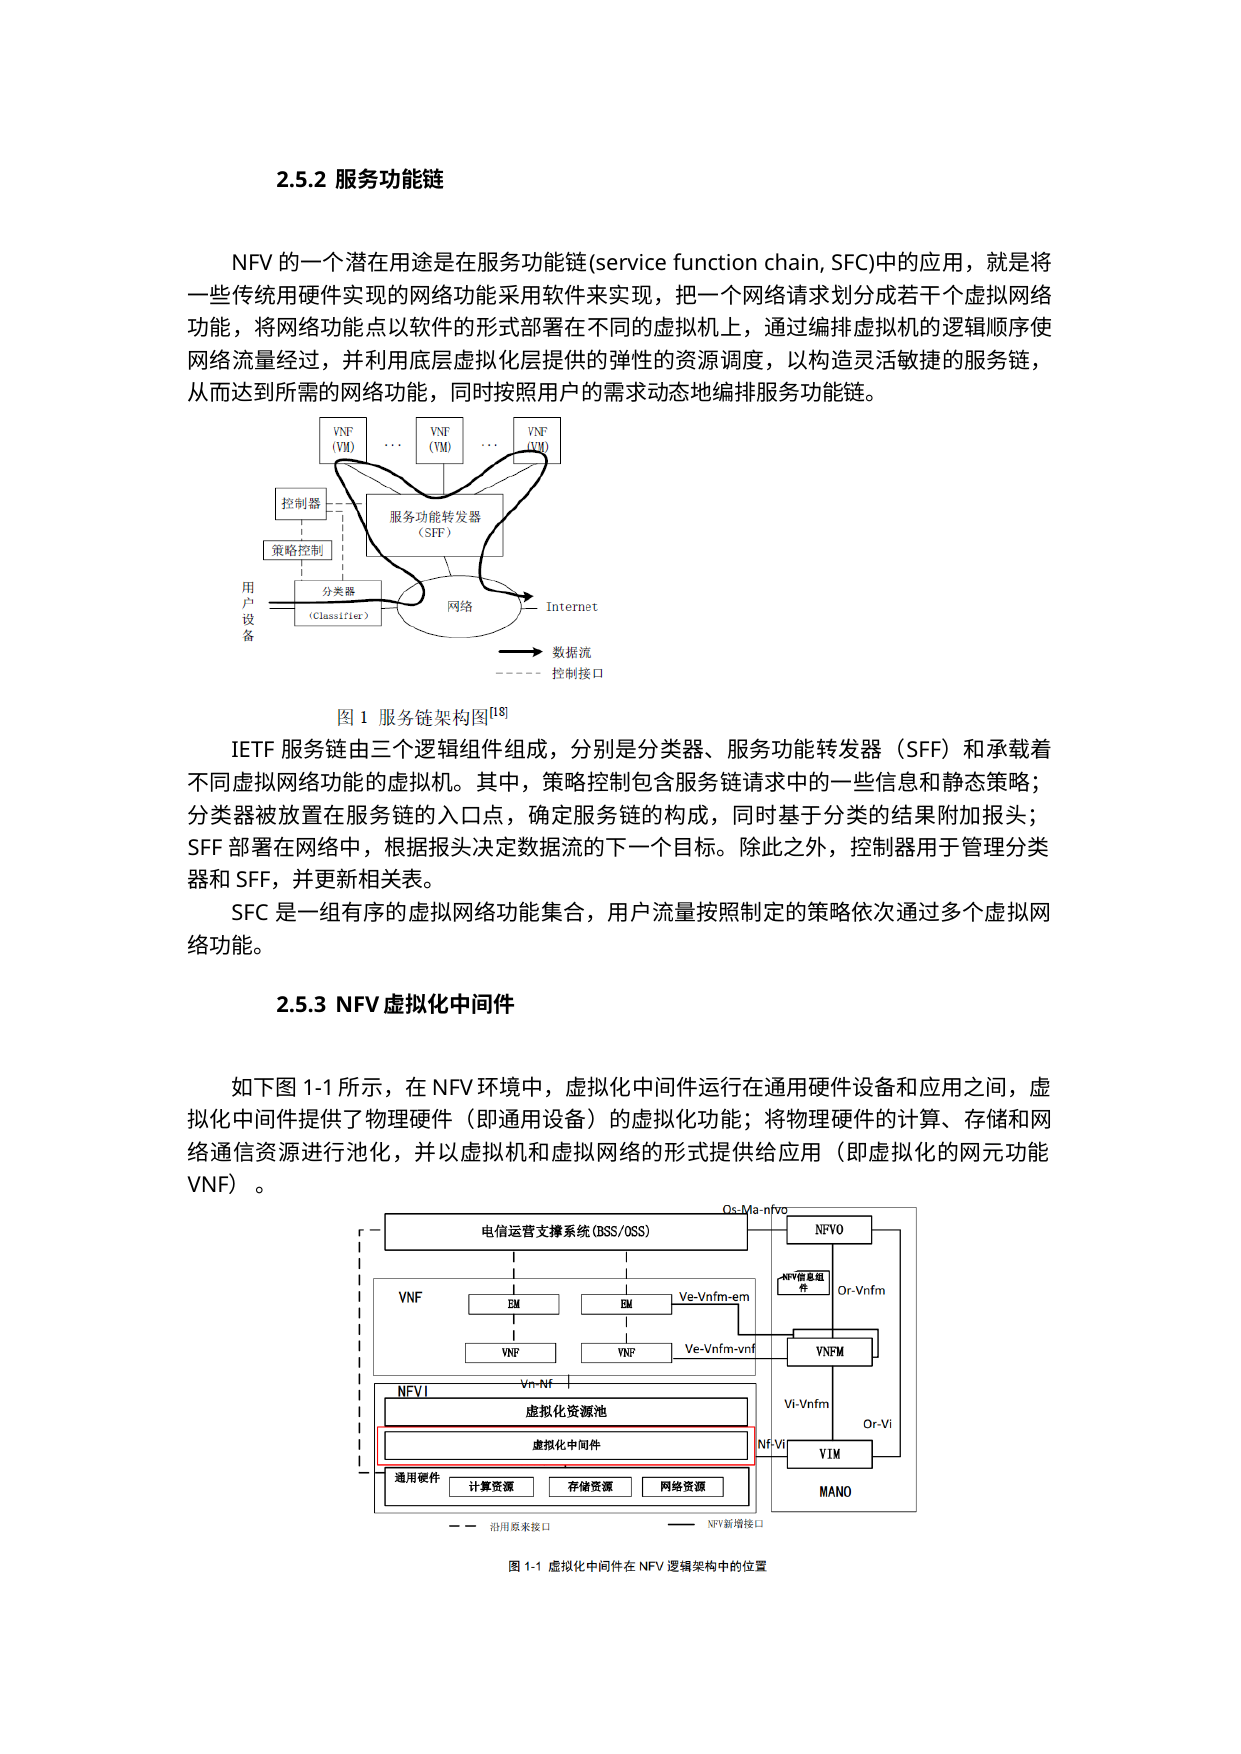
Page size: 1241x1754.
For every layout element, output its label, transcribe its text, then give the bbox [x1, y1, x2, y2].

picture [357, 1199, 927, 1576]
text IETF 服务链由三个逻辑组件组成，分别是分类器、服务功能转发器（SFF）和承载着不同虚拟网络功能的虚拟机。其中，策略控制包含服务链请求中的一些信息和静态策略；分类器被放置在服务链的入口点，确定服务链的构成，同时基于分类的结果附加报头；SFF 部署在网络中，根据报头决定数据流的下一个目标。除此之外，控制器用于管理分类器和SFF，并更新相关表。 [187, 732, 1053, 895]
text NFV 的一个潜在用途是在服务功能链(service function chain, SFC)中的应用，就是将一些传统用硬件实现的网络功能采用软件来实现，把一个网络请求划分成若干个虚拟网络功能，将网络功能点以软件的形式部署在不同的虚拟机上，通过编排虚拟机的逻辑顺序使网络流量经过，并利用底层虚拟化层提供的弹性的资源调度，以构造灵活敏捷的服务链，从而达到所需的网络功能，同时按照用户的需求动态地编排服务功能链。 [187, 245, 1053, 407]
picture [231, 407, 621, 730]
subtitle 服务功能链 [276, 162, 1053, 194]
text 如下图1-1所示，在NFV环境中，虚拟化中间件运行在通用硬件设备和应用之间，虚拟化中间件提供了物理硬件（即通用设备）的虚拟化功能；将物理硬件的计算、存储和网络通信资源进行池化，并以虚拟机和虚拟网络的形式提供给应用（即虚拟化的网元功能VNF） 。 [187, 1069, 1053, 1199]
text SFC 是一组有序的虚拟网络功能集合，用户流量按照制定的策略依次通过多个虚拟网络功能。 [187, 895, 1053, 960]
subtitle NFV虚拟化中间件 [276, 987, 1053, 1019]
